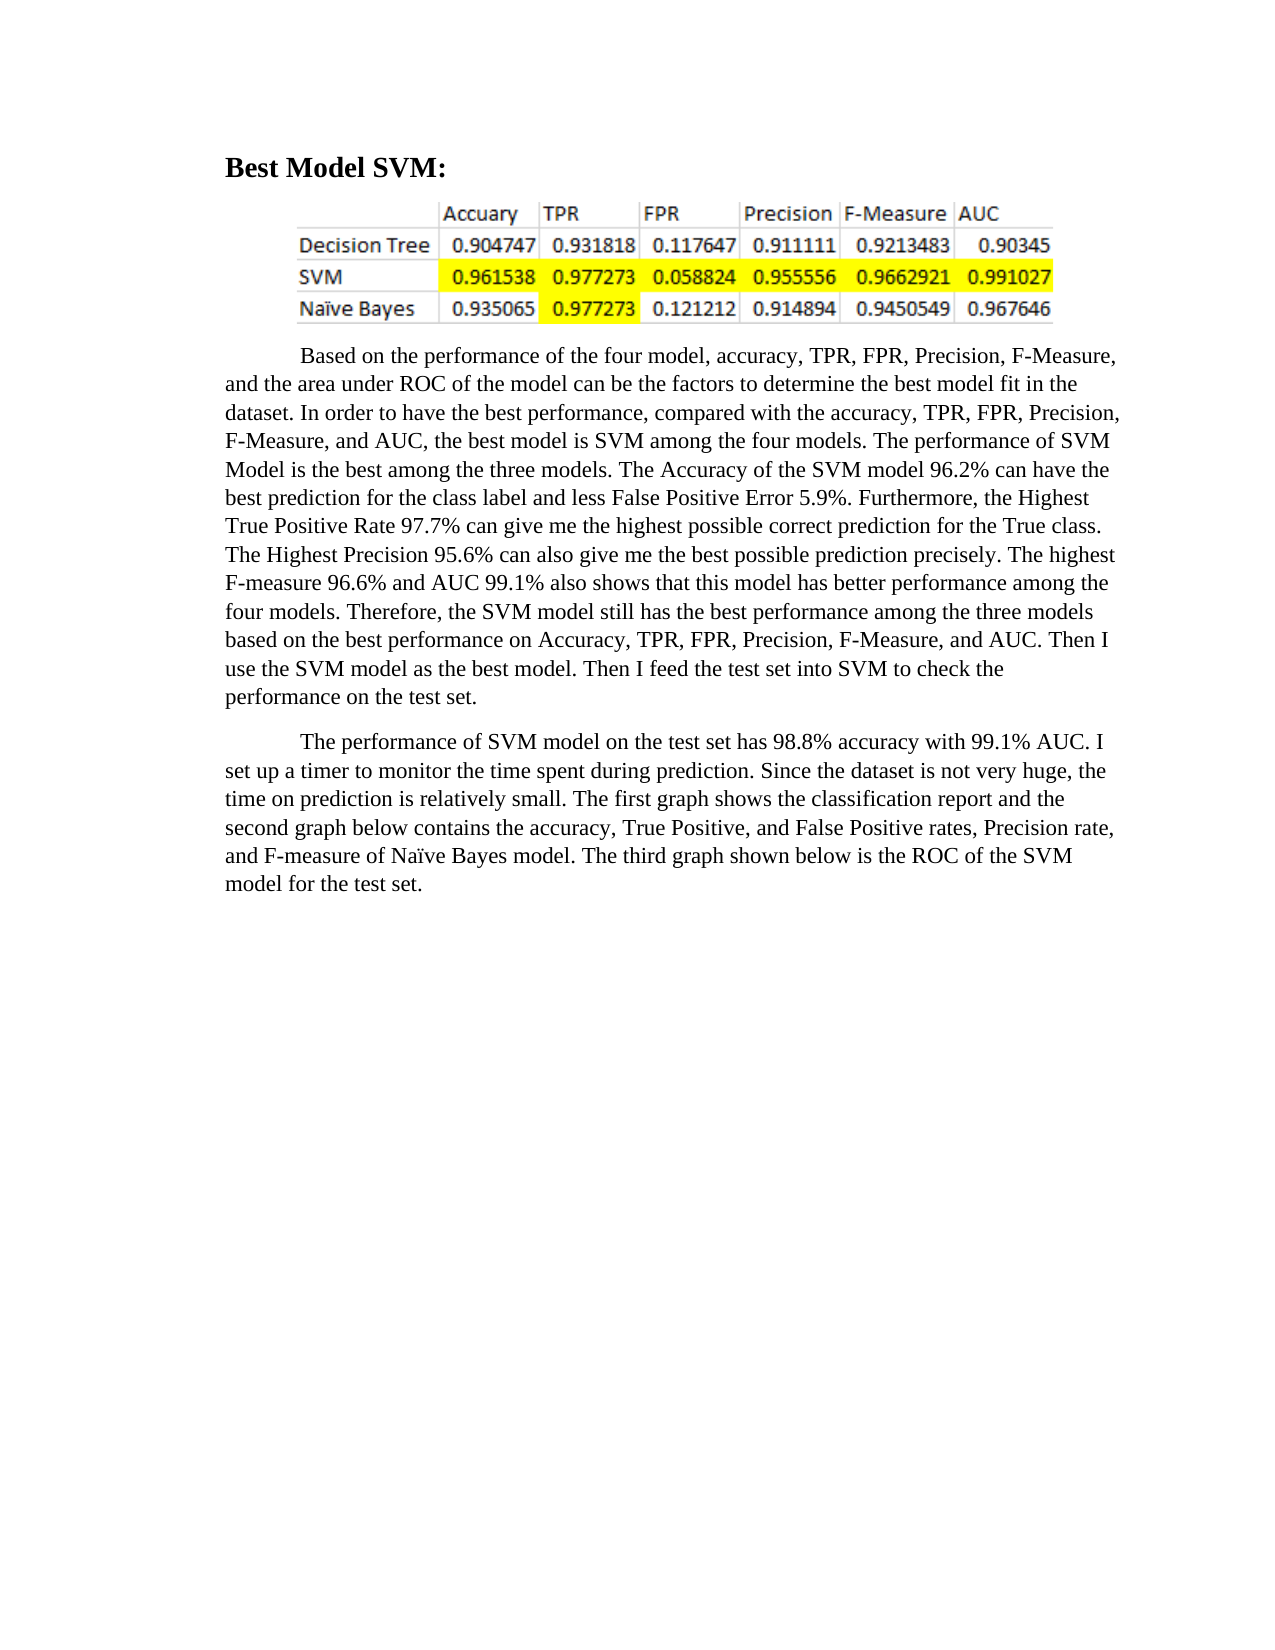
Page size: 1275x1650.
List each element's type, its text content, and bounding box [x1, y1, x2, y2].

text Based on the performance of the four model, accuracy, TPR, FPR, Precision, F-Measure, and the area under ROC of the model can be the factors to determine the best model fit in the dataset. In order to have the best performance, compared with the accuracy, TPR, FPR, Precision, F-Measure, and AUC, the best model is SVM among the four models. The performance of SVM Model is the best among the three models. The Accuracy of the SVM model 96.2% can have the best prediction for the class label and less False Positive Error 5.9%. Furthermore, the Highest True Positive Rate 97.7% can give me the highest possible correct prediction for the True class. The Highest Precision 95.6% can also give me the best possible prediction precisely. The highest F-measure 96.6% and AUC 99.1% also shows that this model has better performance among the four models. Therefore, the SVM model still has the best performance among the three models based on the best performance on Accuracy, TPR, FPR, Precision, F-Measure, and AUC. Then I use the SVM model as the best model. Then I feed the test set into SVM to check the performance on the test set. [225, 342, 1125, 709]
text Best Model SVM: [150, 150, 1125, 183]
text The performance of SVM model on the test set has 98.8% accuracy with 99.1% AUC. I set up a timer to monitor the time spent during prediction. Since the dataset is not very huge, the time on prediction is relatively small. The first graph shows the classification report and the second graph below contains the accuracy, True Positive, and False Positive rates, Precision rate, and F-measure of Naïve Bayes model. The third graph shown below is the ROC of the SVM model for the test set. [225, 728, 1125, 897]
picture [296, 202, 1054, 324]
